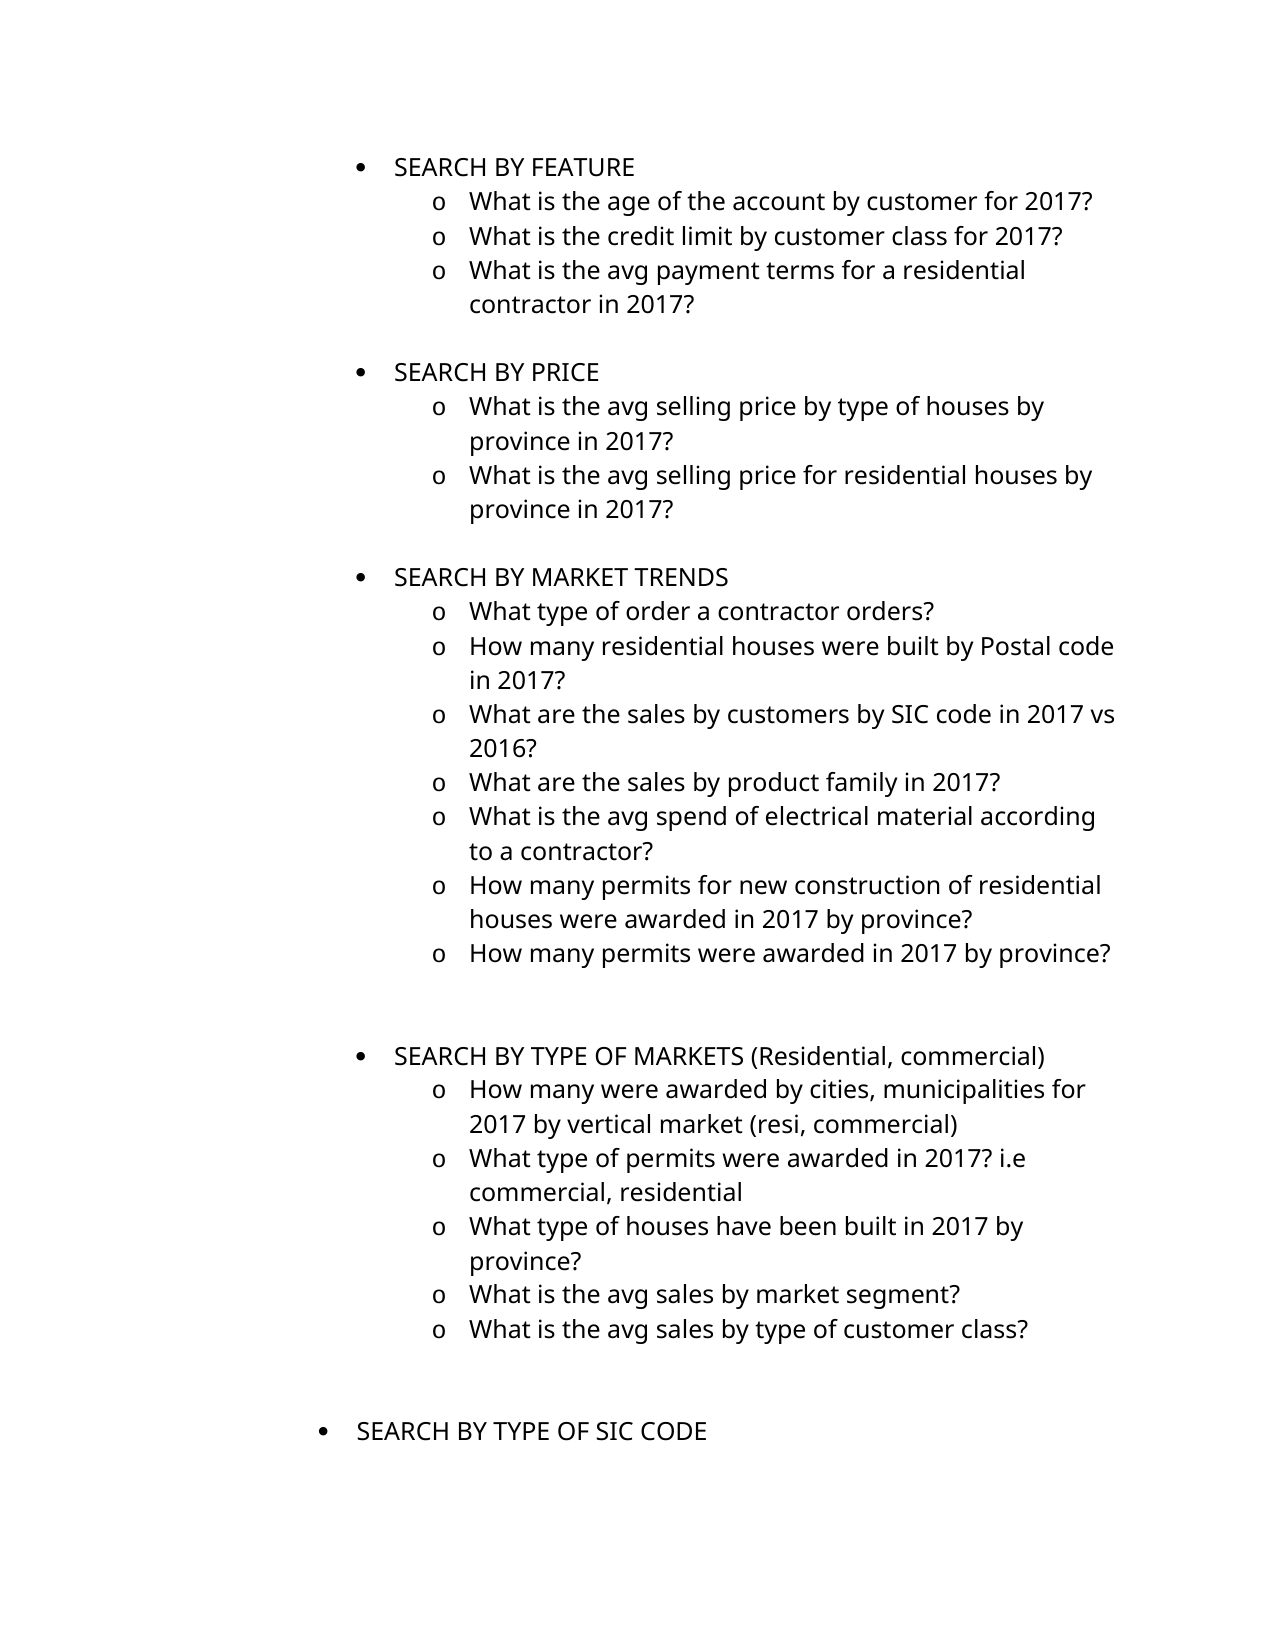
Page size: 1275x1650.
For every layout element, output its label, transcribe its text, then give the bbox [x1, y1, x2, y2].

list What is the credit limit by customer class for 2017? [431, 218, 1125, 253]
list What is the avg selling price for residential houses by province in 2017? [431, 457, 1125, 526]
list What are the sales by product family in 2017? [431, 765, 1125, 799]
list SEARCH BY TYPE OF MARKETS (Residential, commercial) [356, 1038, 1125, 1072]
list SEARCH BY TYPE OF SIC CODE [319, 1414, 1125, 1448]
list SEARCH BY MARKET TRENDS [356, 560, 1125, 594]
list What is the avg spend of electrical material according to a contractor? [431, 799, 1125, 867]
list What is the avg payment terms for a residential contractor in 2017? [431, 253, 1125, 321]
list What type of permits were awarded in 2017? i.e commercial, residential [431, 1141, 1125, 1209]
list How many were awarded by cities, municipalities for 2017 by vertical market (resi, commercial) [431, 1072, 1125, 1141]
list How many permits were awarded in 2017 by province? [431, 936, 1125, 970]
list How many residential houses were built by Postal code in 2017? [431, 628, 1125, 696]
list What is the avg sales by market segment? [431, 1277, 1125, 1311]
list What is the age of the account by customer for 2017? [431, 184, 1125, 218]
list What are the sales by customers by SIC code in 2017 vs 2016? [431, 696, 1125, 765]
list What is the avg selling price by type of houses by province in 2017? [431, 389, 1125, 457]
list How many permits for new construction of residential houses were awarded in 2017 by province? [431, 867, 1125, 936]
list SEARCH BY FEATURE [356, 150, 1125, 184]
list SEARCH BY PRICE [356, 355, 1125, 389]
list What type of order a contractor orders? [431, 594, 1125, 628]
list What type of houses have been built in 2017 by province? [431, 1209, 1125, 1277]
list What is the avg sales by type of customer class? [431, 1311, 1125, 1346]
